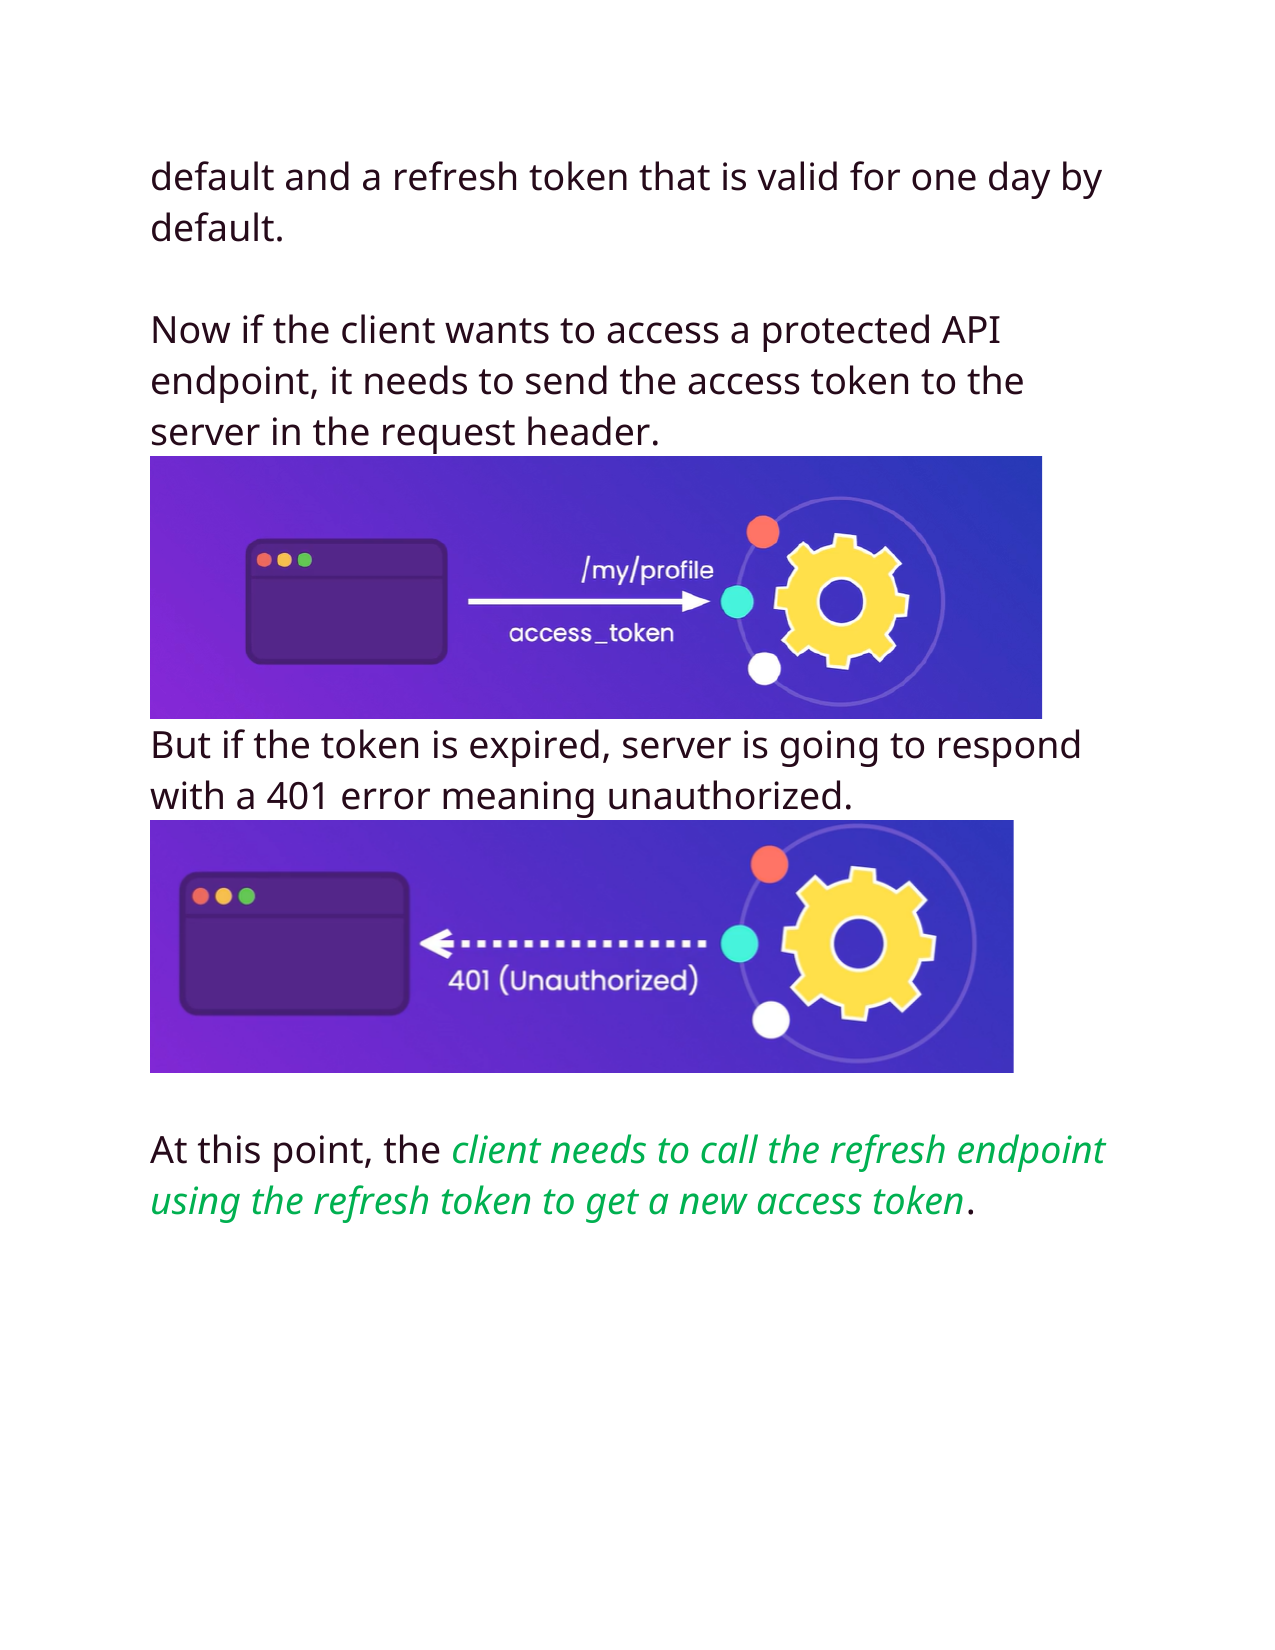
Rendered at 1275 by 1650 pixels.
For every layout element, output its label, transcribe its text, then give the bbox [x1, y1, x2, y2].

text Now if the client wants to access a protected API endpoint, it needs to send the access token to the server in the request header. [150, 303, 1125, 456]
text At this point, the client needs to call the refresh endpoint using the refresh token to get a new access token. [150, 1124, 1125, 1226]
picture [150, 456, 1043, 719]
picture [150, 820, 1014, 1073]
text But if the token is expired, server is going to respond with a 401 error meaning unauthorized. [150, 718, 1125, 821]
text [150, 150, 1125, 252]
